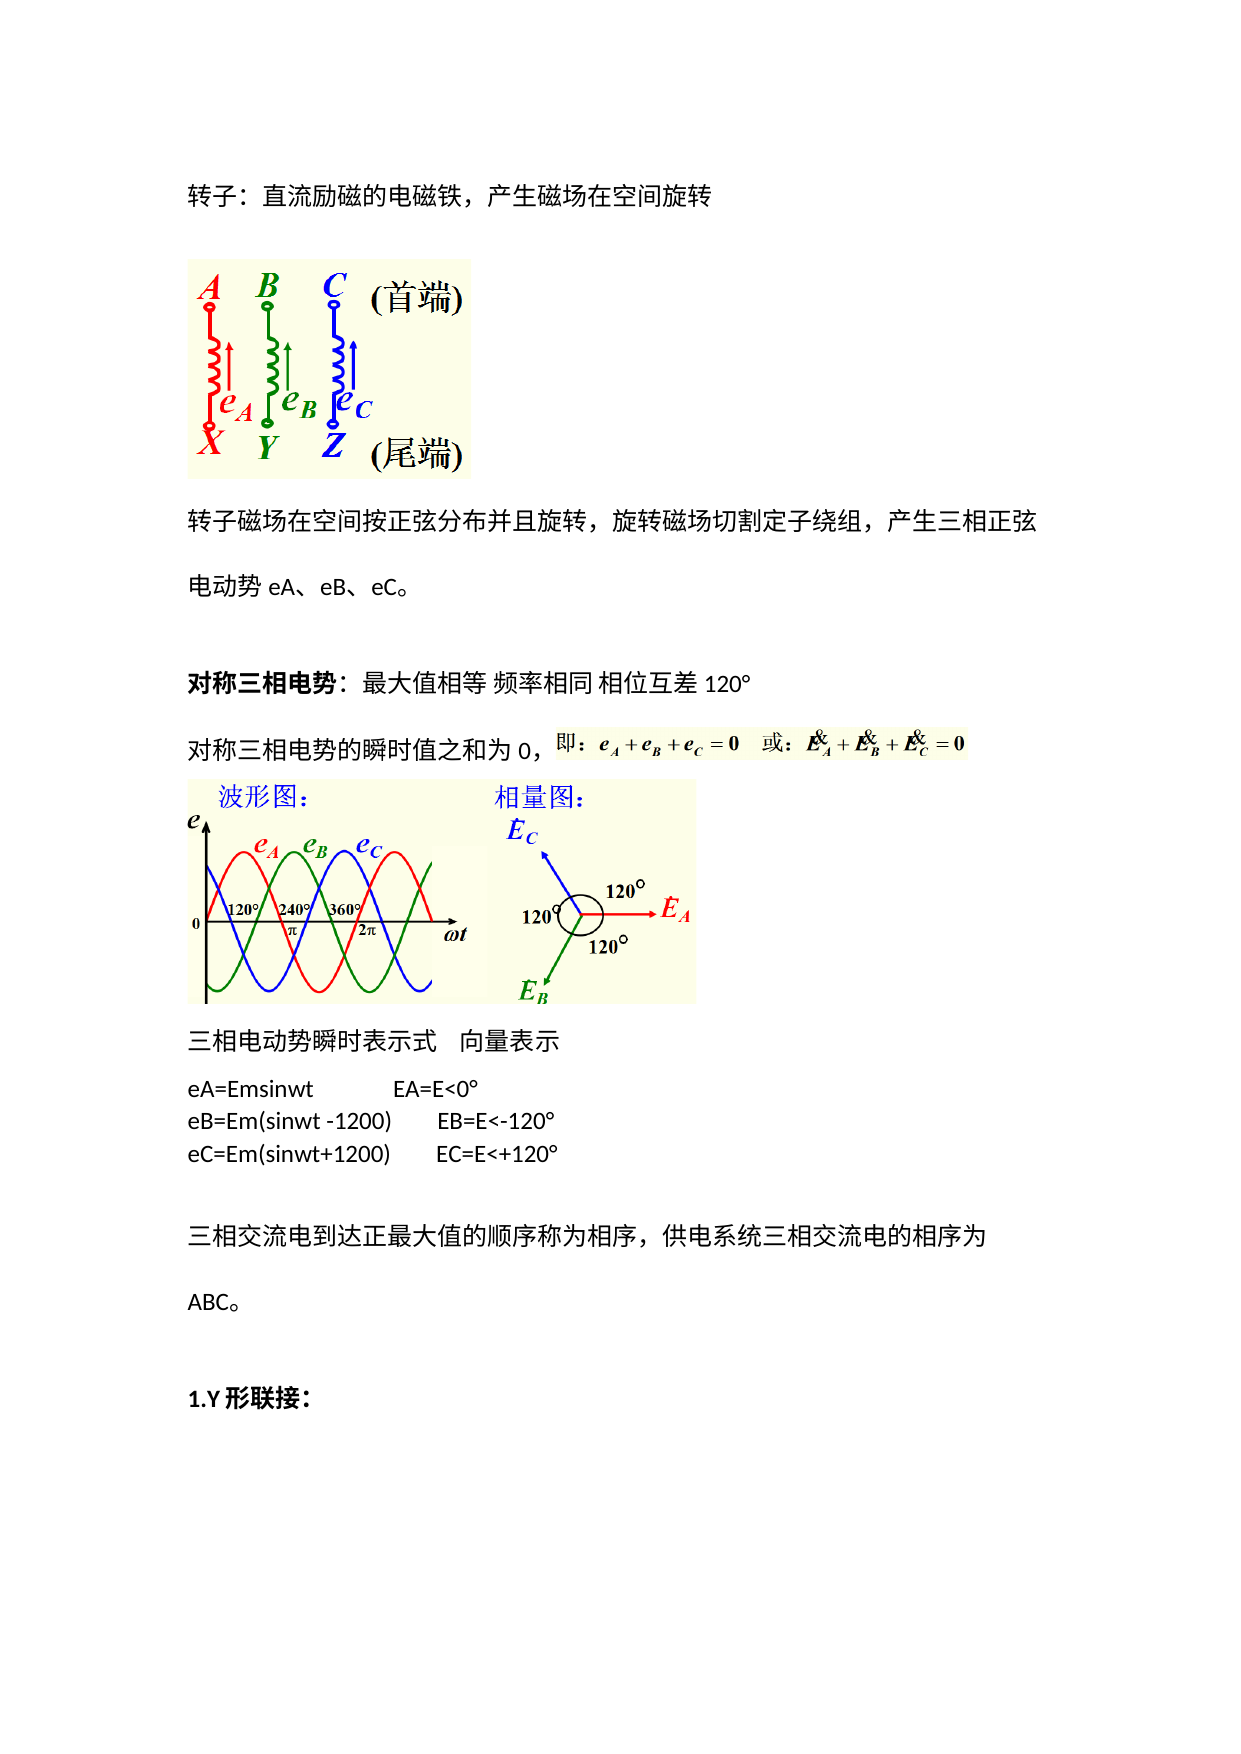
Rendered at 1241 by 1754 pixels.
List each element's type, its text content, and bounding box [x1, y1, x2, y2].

text eA=Emsinwt EA=E<0° [187, 1072, 1053, 1104]
text eB=Em(sinwt -1200) EB=E<-120° [187, 1104, 1053, 1137]
text 转子磁场在空间按正弦分布并且旋转，旋转磁场切割定子绕组，产生三相正弦电动势 eA、eB、eC。 [187, 487, 1053, 617]
picture [555, 727, 969, 760]
picture [187, 259, 472, 479]
text 对称三相电势的瞬时值之和为 0， [187, 714, 1053, 779]
text 三相交流电到达正最大值的顺序称为相序，供电系统三相交流电的相序为ABC。 [187, 1202, 1053, 1332]
text 三相电动势瞬时表示式 向量表示 [187, 1007, 1053, 1072]
text 1.Y形联接： [187, 1364, 1053, 1429]
picture [187, 779, 697, 1004]
text 对称三相电势：最大值相等 频率相同 相位互差120° [187, 649, 1053, 714]
text 转子：直流励磁的电磁铁，产生磁场在空间旋转 [187, 162, 1053, 227]
text eC=Em(sinwt+1200) EC=E<+120° [187, 1137, 1053, 1169]
